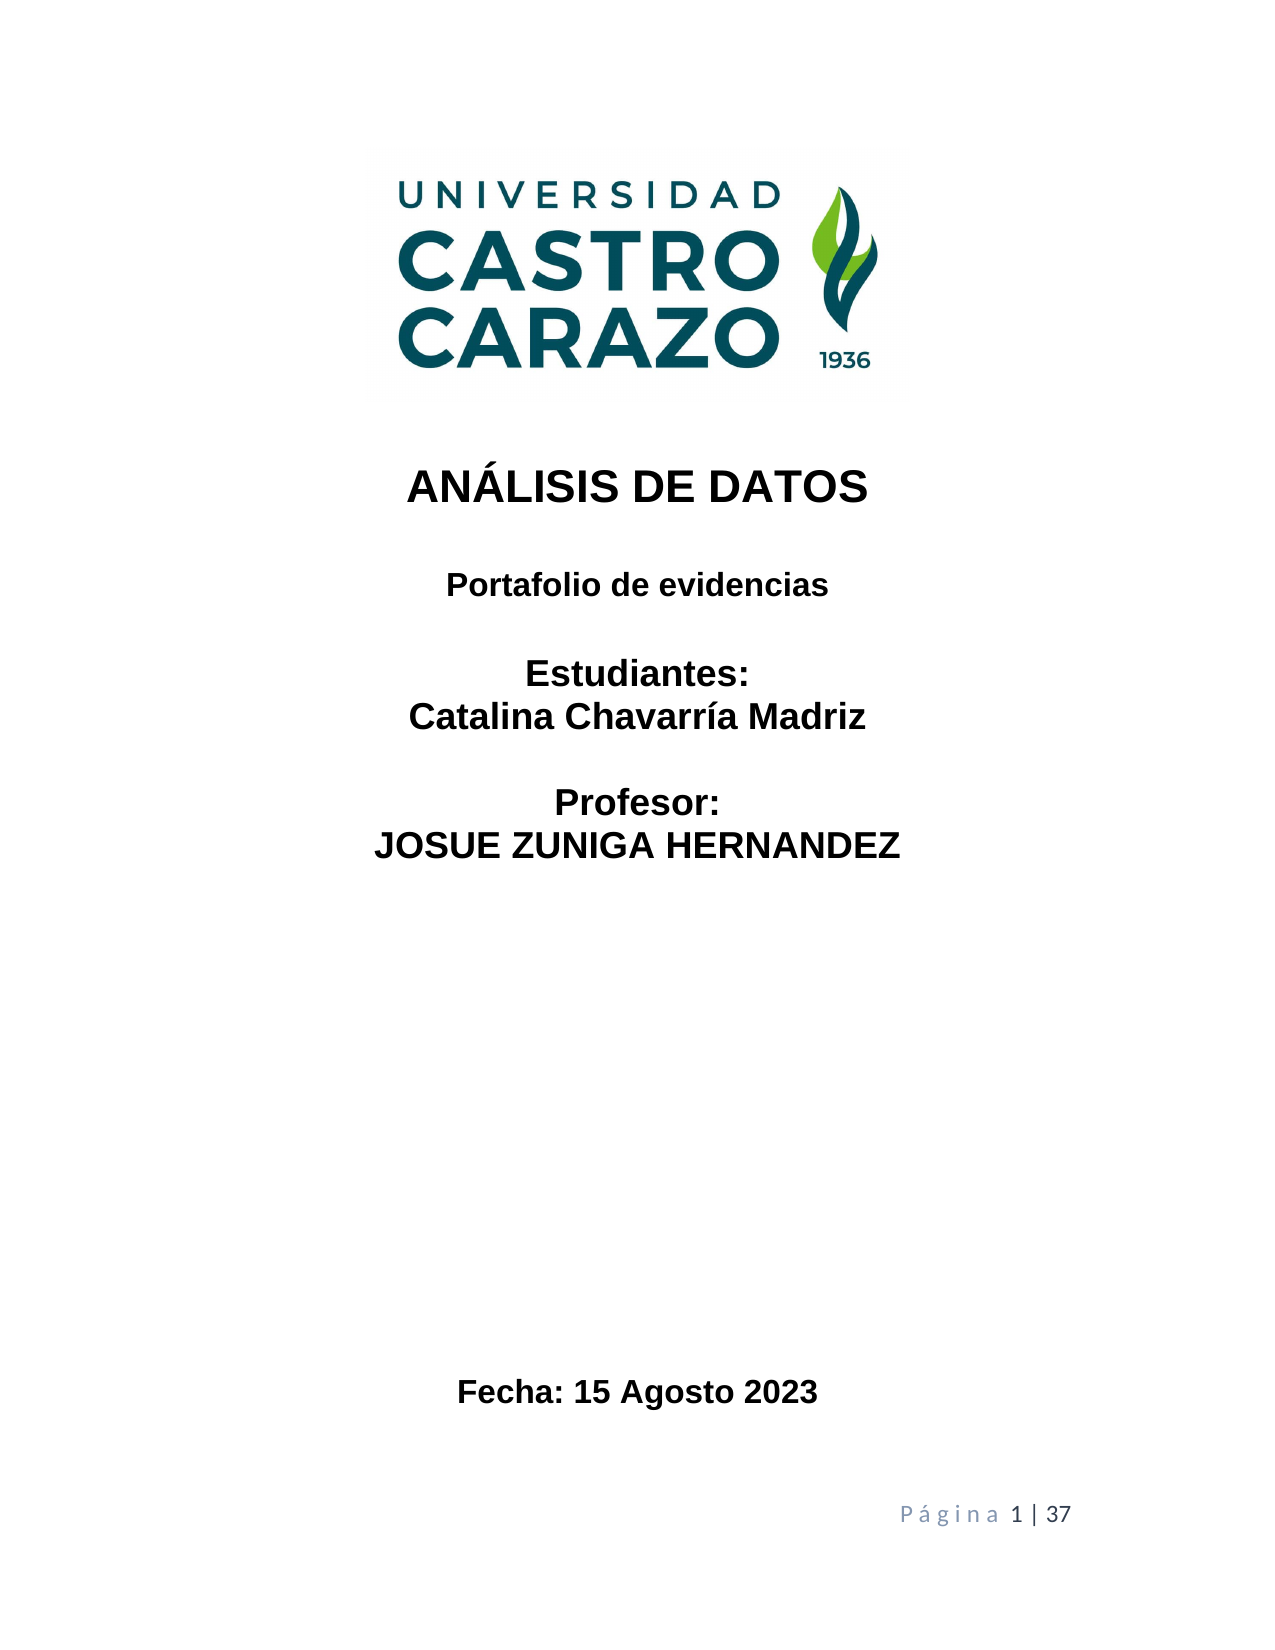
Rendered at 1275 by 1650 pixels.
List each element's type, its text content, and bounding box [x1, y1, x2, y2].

text Catalina Chavarría Madriz [177, 694, 1098, 737]
text Fecha: 15 Agosto 2023 [177, 1372, 1098, 1411]
picture [365, 147, 910, 402]
text Estudiantes: [177, 651, 1098, 694]
text JOSUE ZUNIGA HERNANDEZ [177, 824, 1098, 867]
text Portafolio de evidencias [177, 565, 1098, 603]
text ANÁLISIS DE DATOS [177, 459, 1098, 512]
text Profesor: [177, 781, 1098, 824]
